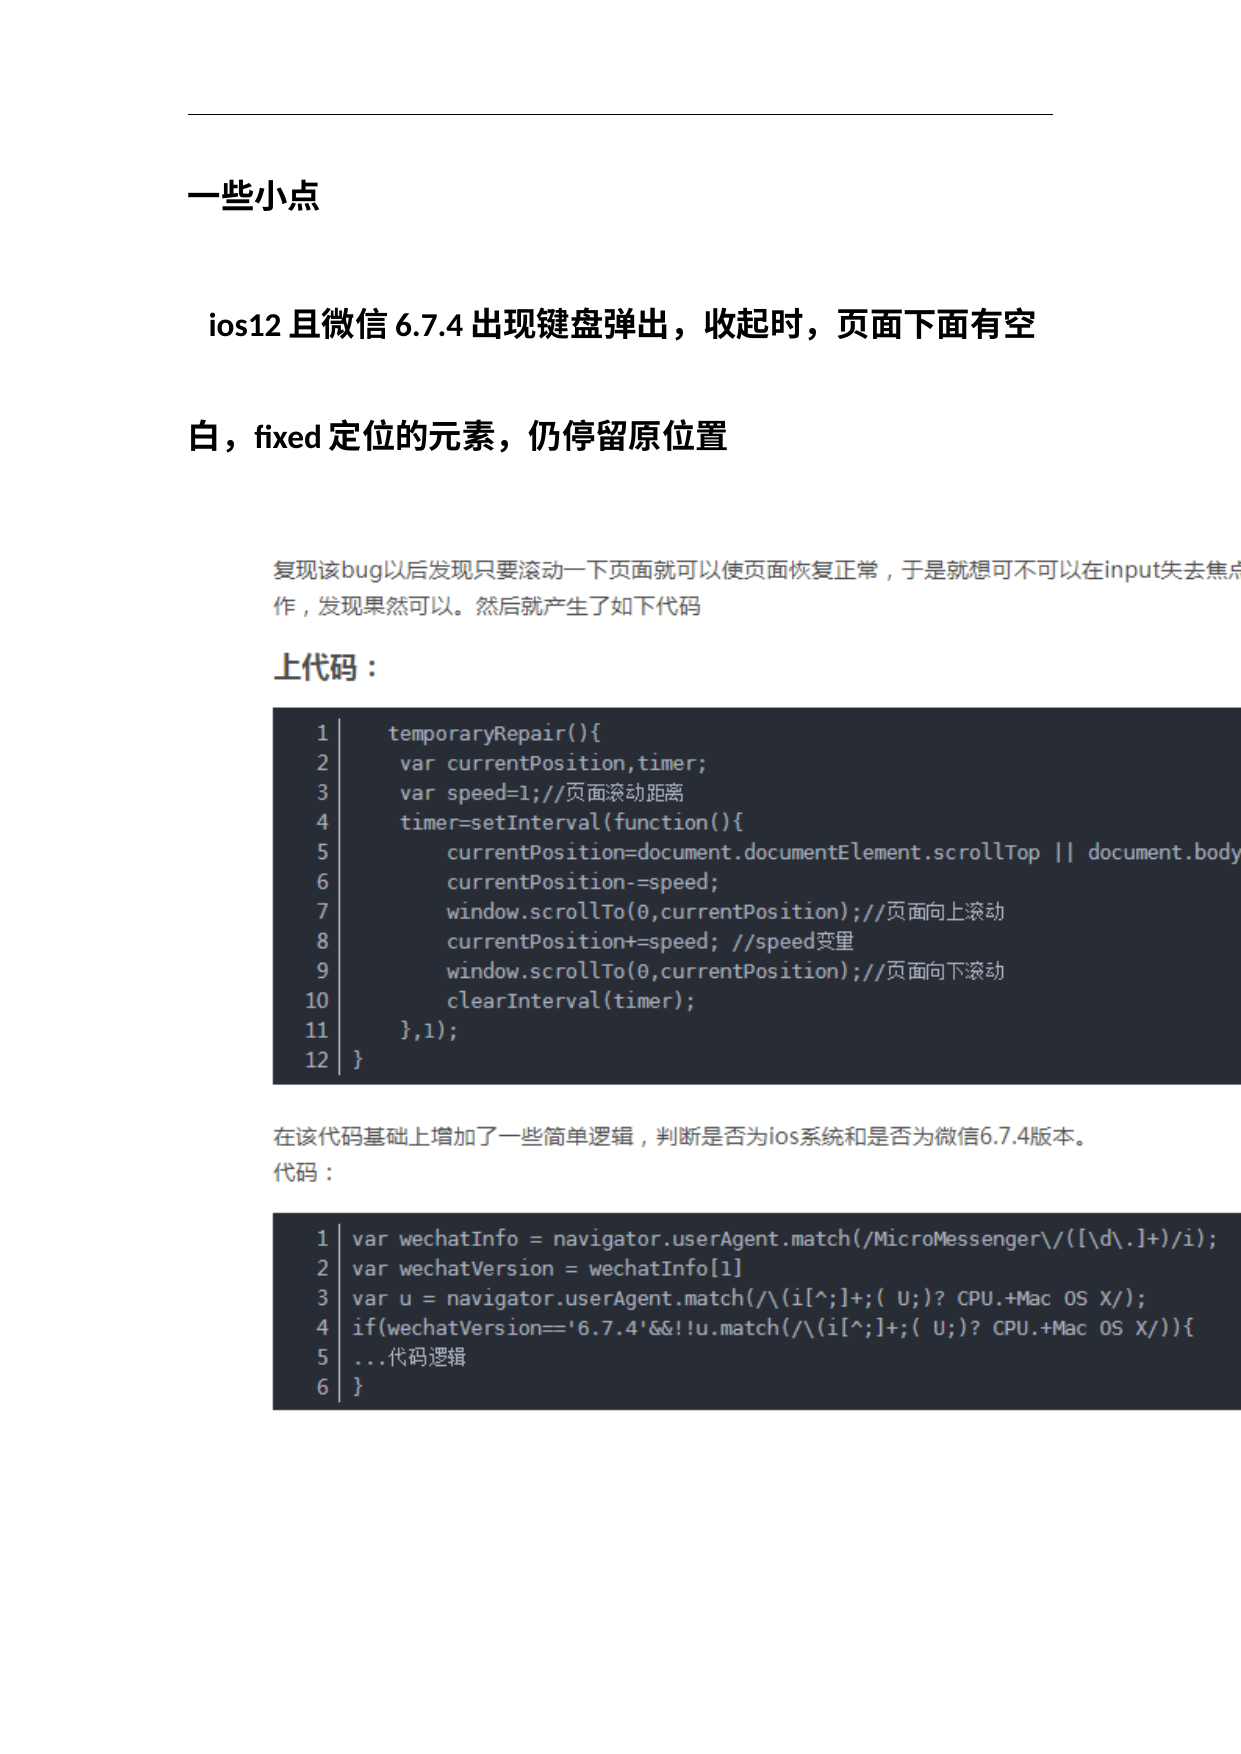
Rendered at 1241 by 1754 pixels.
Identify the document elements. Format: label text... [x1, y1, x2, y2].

subtitle ios12且微信6.7.4出现键盘弹出，收起时，页面下面有空白，fixed定位的元素，仍停留原位置 [187, 289, 1053, 467]
picture [245, 542, 1241, 1426]
subtitle 一些小点 [187, 162, 1053, 227]
